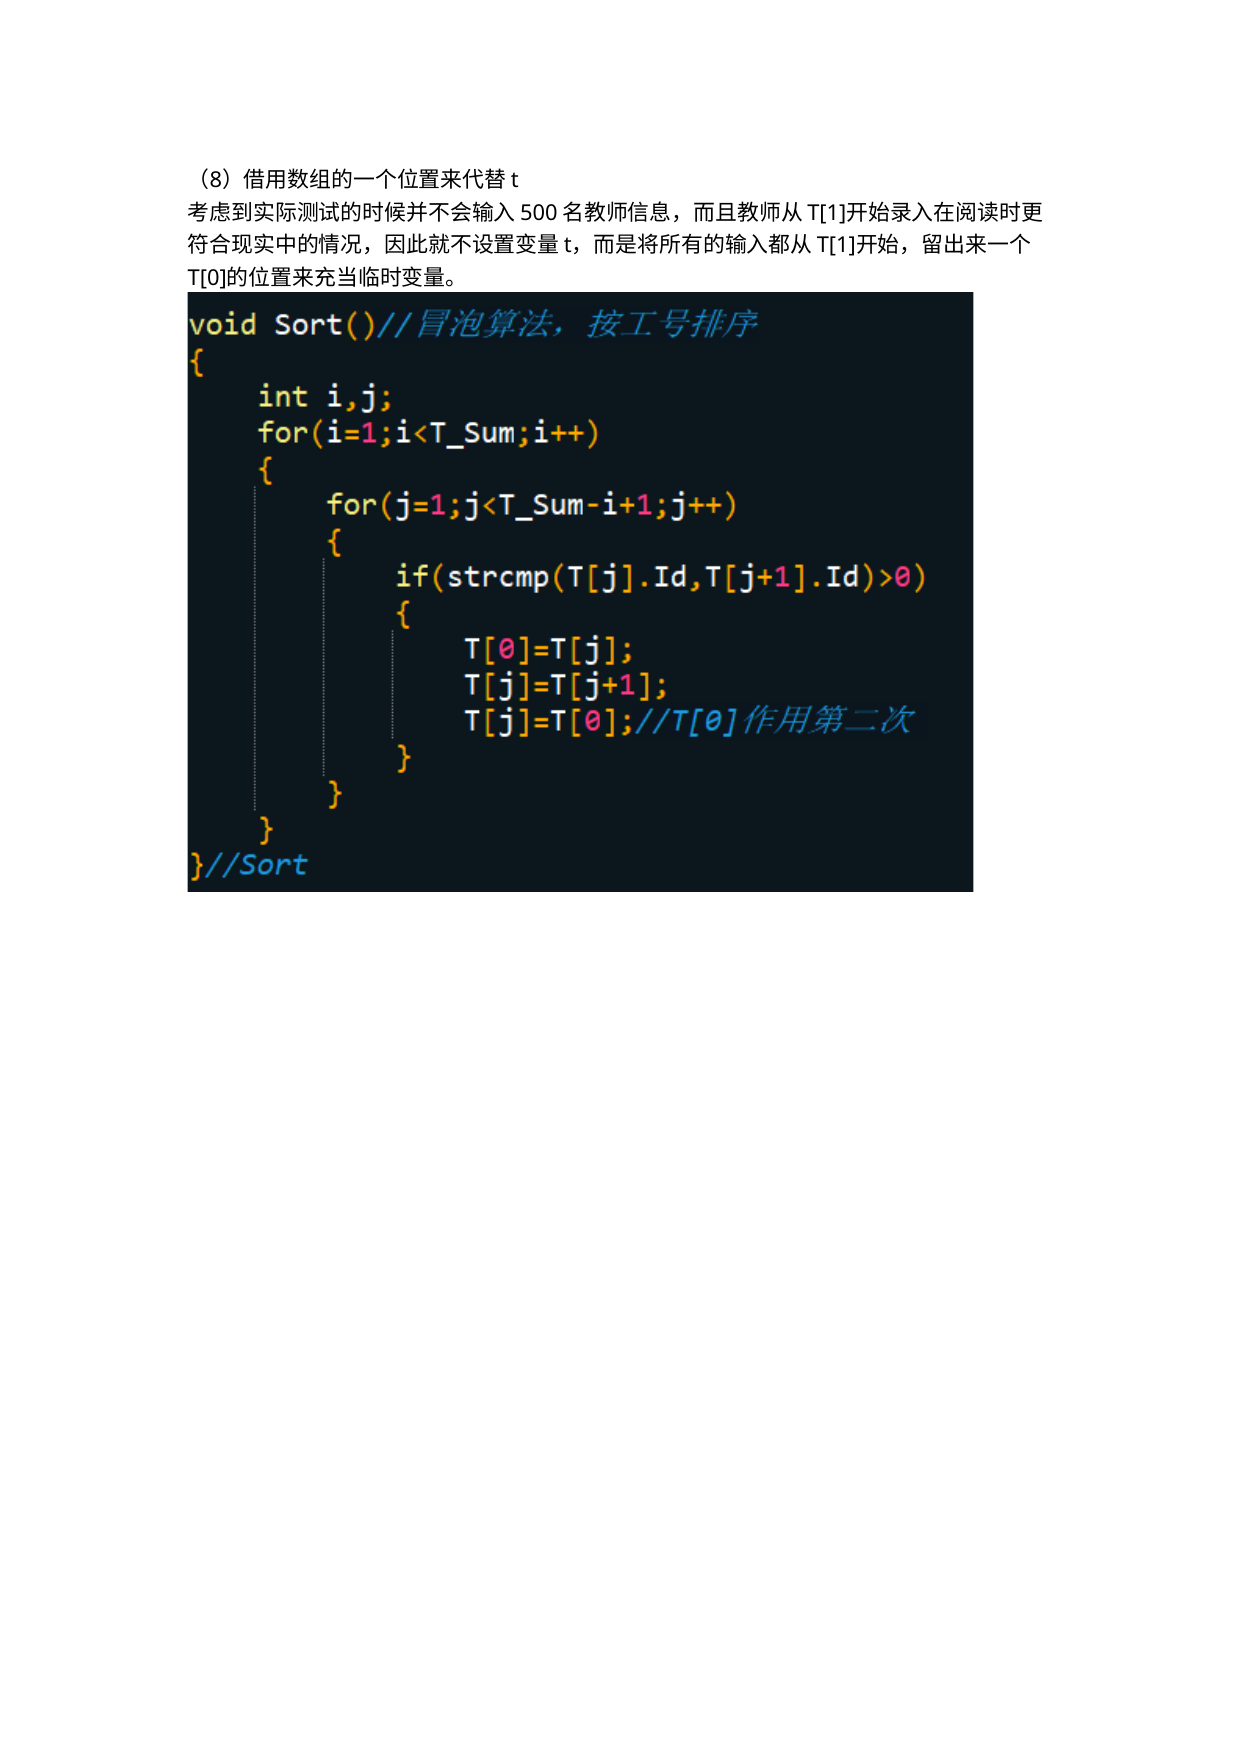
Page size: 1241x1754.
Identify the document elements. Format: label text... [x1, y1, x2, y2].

text （8）借用数组的一个位置来代替t [187, 162, 1053, 194]
picture [187, 292, 974, 892]
text 考虑到实际测试的时候并不会输入500名教师信息，而且教师从T[1]开始录入在阅读时更符合现实中的情况，因此就不设置变量t，而是将所有的输入都从T[1]开始，留出来一个T[0]的位置来充当临时变量。 [187, 194, 1053, 292]
